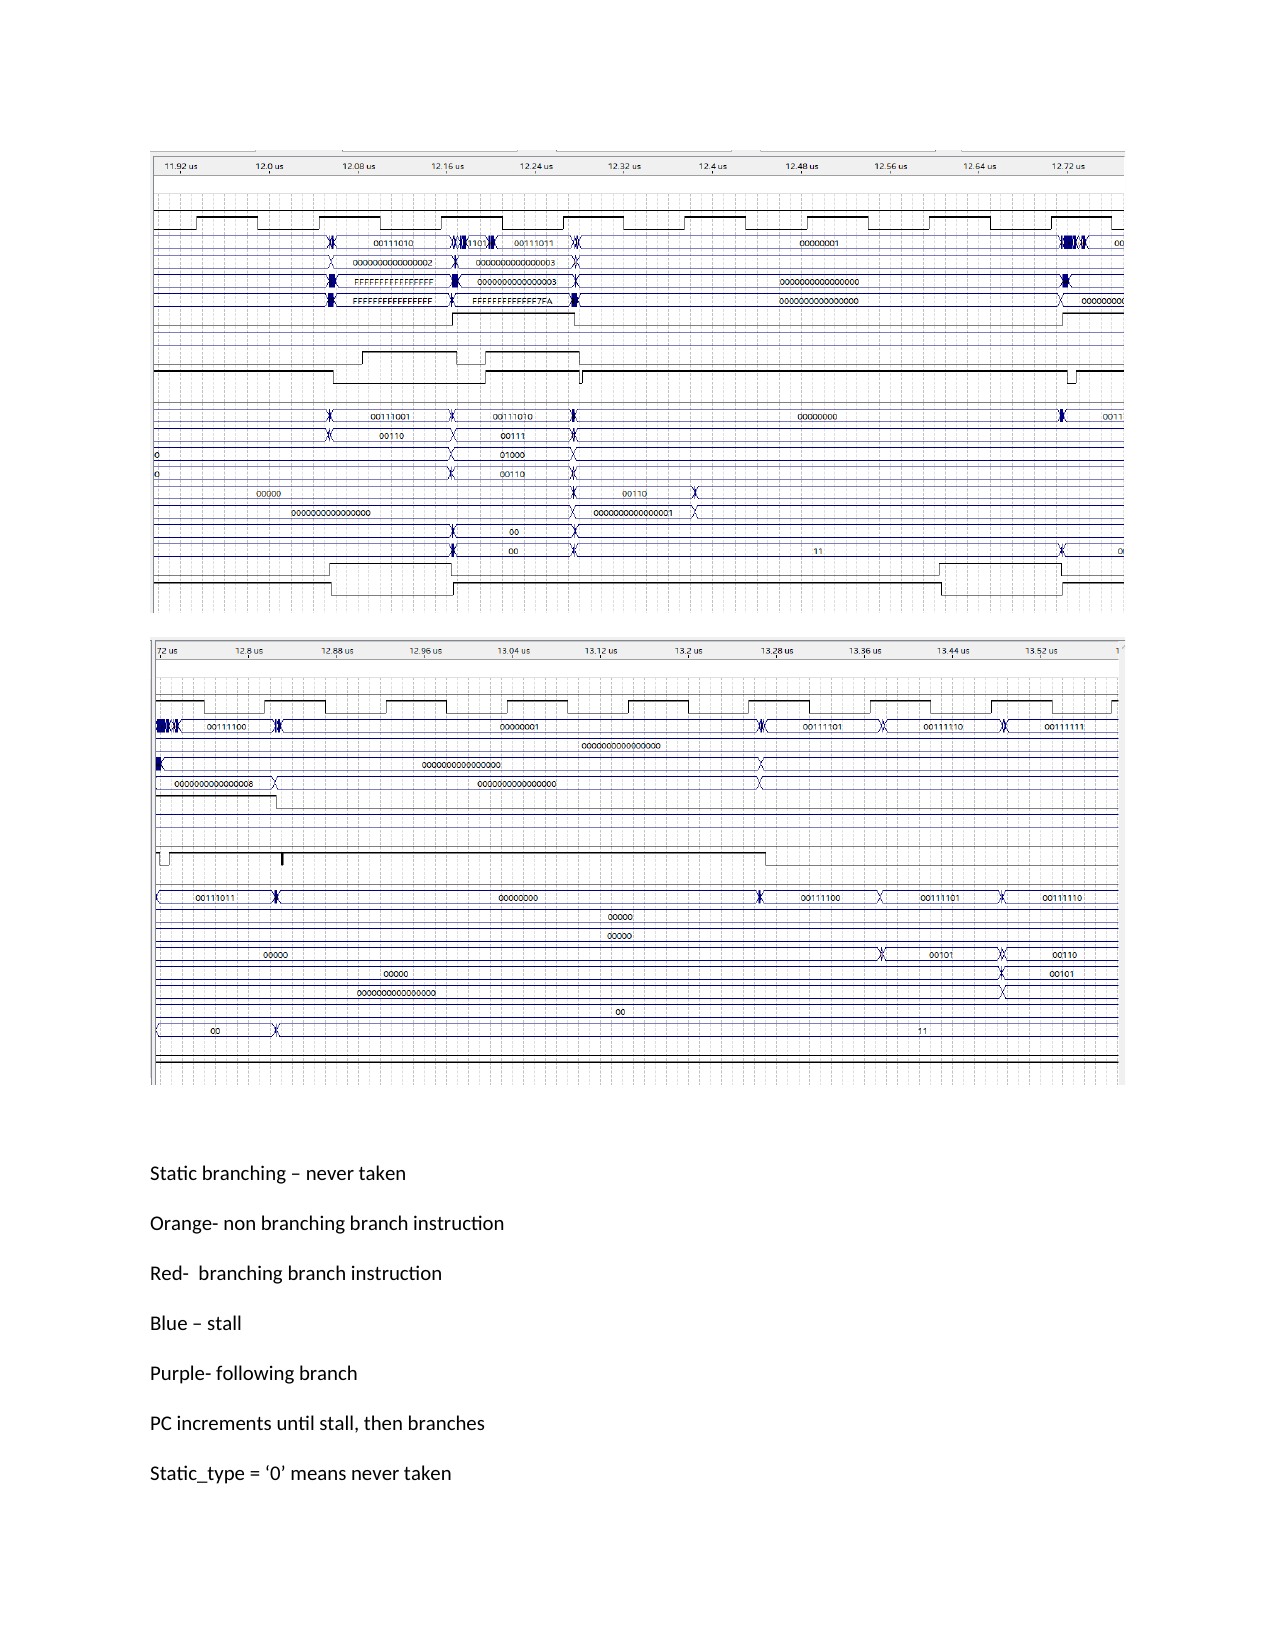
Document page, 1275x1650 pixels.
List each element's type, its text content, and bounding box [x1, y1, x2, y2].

picture [150, 637, 1125, 1085]
text PC increments until stall, then branches [150, 1410, 1125, 1435]
text Static_type = ‘0’ means never taken [150, 1460, 1125, 1485]
text Static branching – never taken [150, 1160, 1125, 1185]
text Blue – stall [150, 1310, 1125, 1335]
text Red- branching branch instruction [150, 1260, 1125, 1285]
text Purple- following branch [150, 1360, 1125, 1385]
text Orange- non branching branch instruction [150, 1210, 1125, 1235]
picture [150, 150, 1125, 613]
